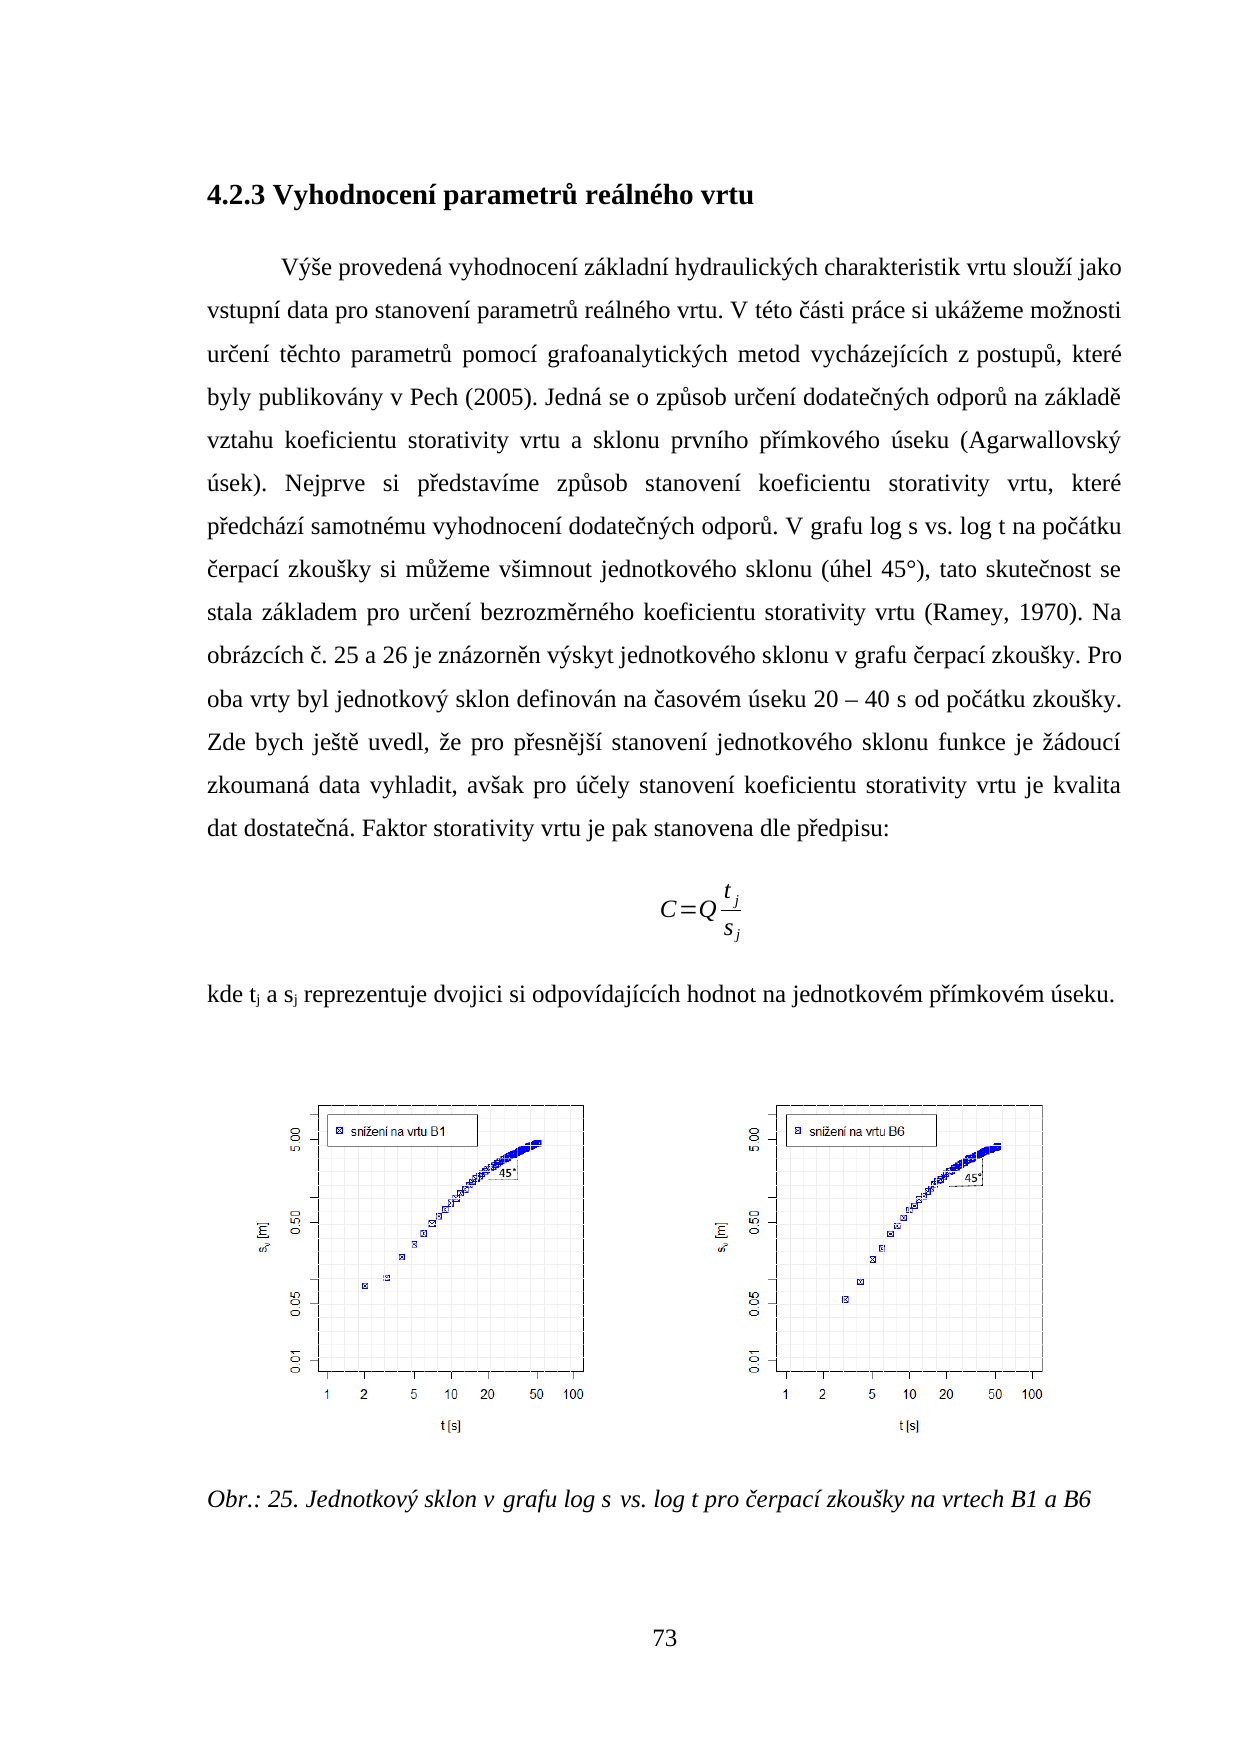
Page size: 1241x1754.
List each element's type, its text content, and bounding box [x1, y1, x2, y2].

text Obr.: 25. Jednotkový sklon v grafu log s vs. log t pro čerpací zkoušky na vrtech B1 a B6 [207, 1484, 1122, 1513]
picture [206, 1042, 1123, 1449]
text kde tj a sj reprezentuje dvojici si odpovídajících hodnot na jednotkovém přímkovém úseku. [207, 979, 1122, 1007]
subtitle 4.2.3 Vyhodnocení parametrů reálného vrtu [207, 177, 1122, 211]
text Výše provedená vyhodnocení základní hydraulických charakteristik vrtu slouží jako vstupní data pro stanovení parametrů reálného vrtu. V této části práce si ukážeme možnosti určení těchto parametrů pomocí grafoanalytických metod vycházejících z postupů, které byly publikovány v Pech (2005). Jedná se o způsob určení dodatečných odporů na základě vztahu koeficientu storativity vrtu a sklonu prvního přímkového úseku (Agarwallovský úsek). Nejprve si představíme způsob stanovení koeficientu storativity vrtu, které předchází samotnému vyhodnocení dodatečných odporů. V grafu log s vs. log t na počátku čerpací zkoušky si můžeme všimnout jednotkového sklonu (úhel 45°), tato skutečnost se stala základem pro určení bezrozměrného koeficientu storativity vrtu (Ramey, 1970). Na obrázcích č. 25 a 26 je znázorněn výskyt jednotkového sklonu v grafu čerpací zkoušky. Pro oba vrty byl jednotkový sklon definován na časovém úseku 20 – 40 s od počátku zkoušky. Zde bych ještě uvedl, že pro přesnější stanovení jednotkového sklonu funkce je žádoucí zkoumaná data vyhladit, avšak pro účely stanovení koeficientu storativity vrtu je kvalita dat dostatečná. Faktor storativity vrtu je pak stanovena dle předpisu: [207, 252, 1122, 842]
